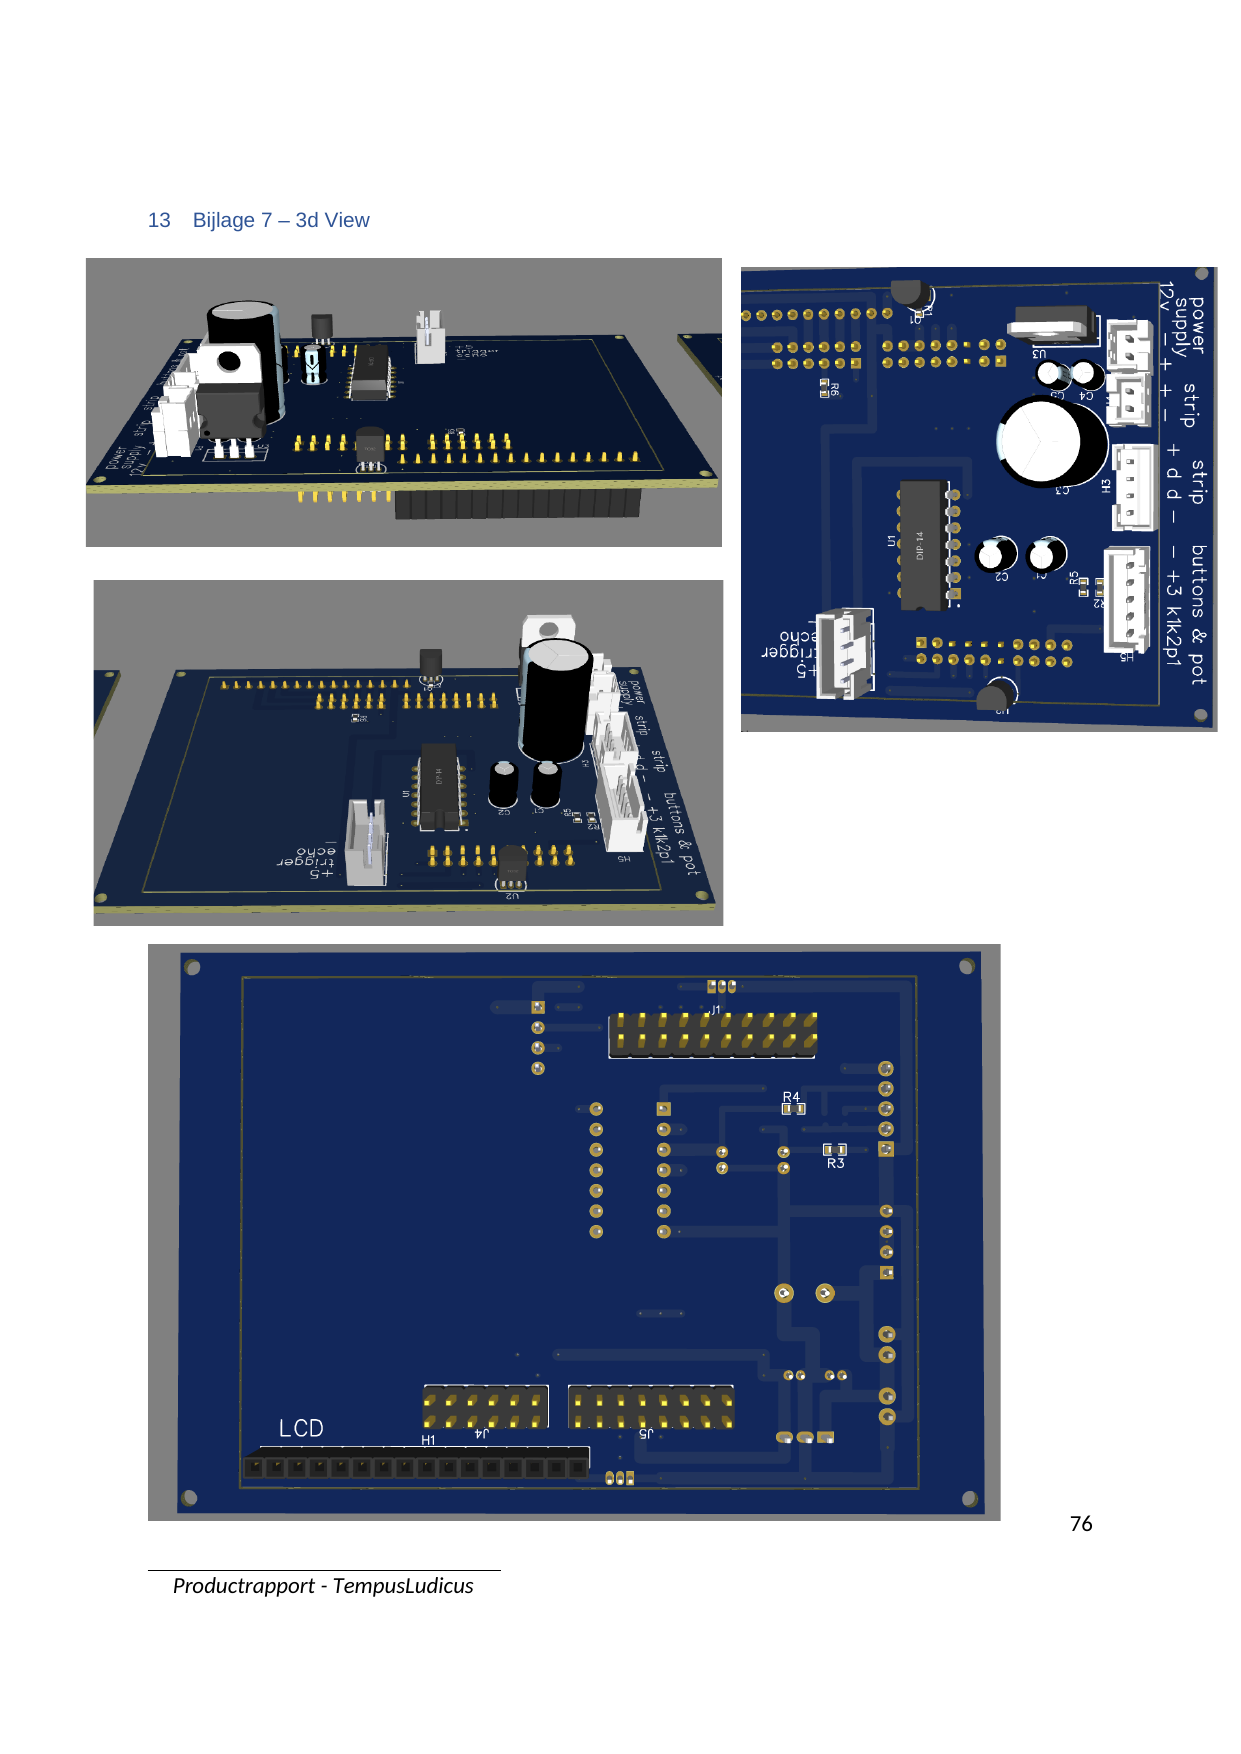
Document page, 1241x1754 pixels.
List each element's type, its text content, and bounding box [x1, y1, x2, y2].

subtitle Bijlage 7 – 3d View [148, 208, 1093, 232]
picture [84, 258, 722, 546]
picture [92, 580, 723, 924]
picture [739, 267, 1218, 730]
picture [147, 944, 1001, 1520]
